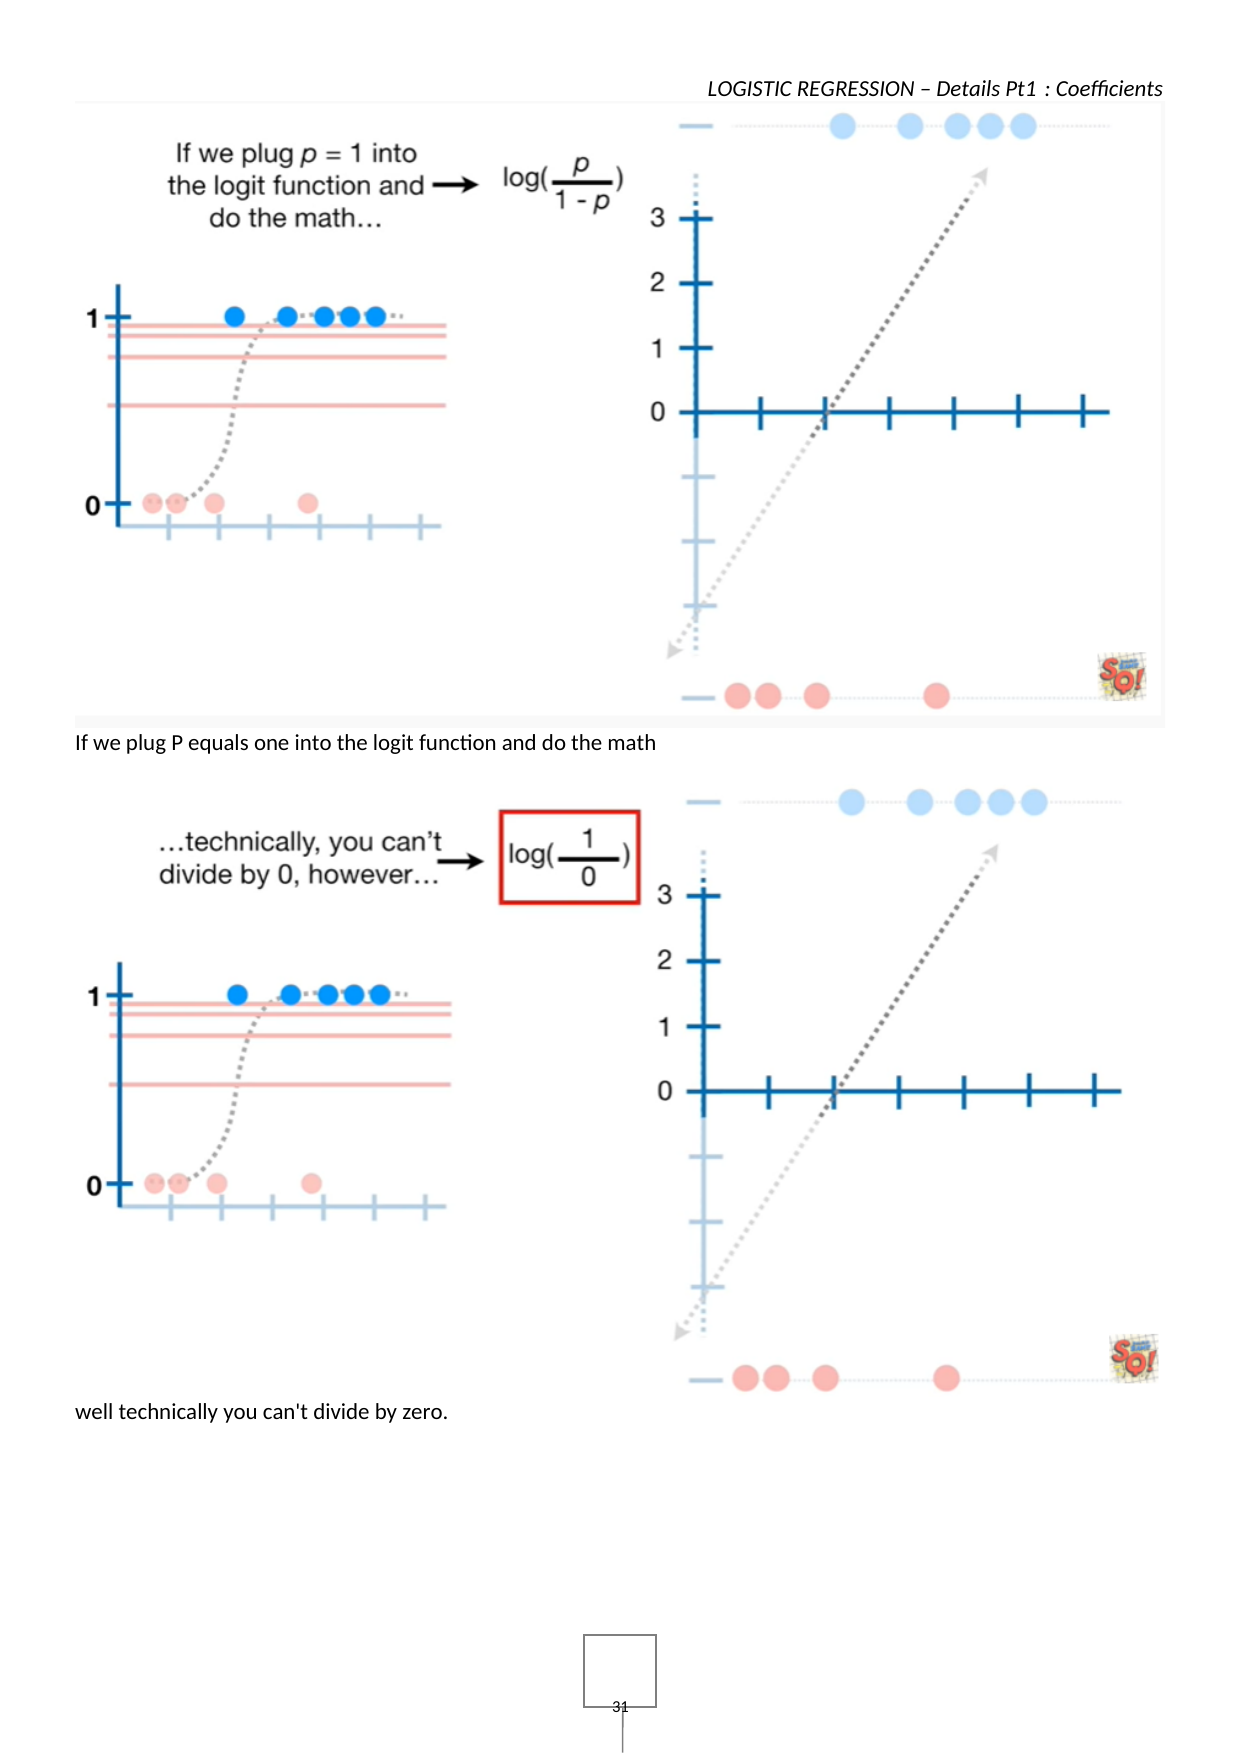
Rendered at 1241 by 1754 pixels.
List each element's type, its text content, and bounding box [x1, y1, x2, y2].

text well technically you can't divide by zero. [75, 1397, 1165, 1425]
picture [75, 783, 1166, 1397]
picture [75, 101, 1166, 728]
text If we plug P equals one into the logit function and do the math [75, 728, 1165, 756]
